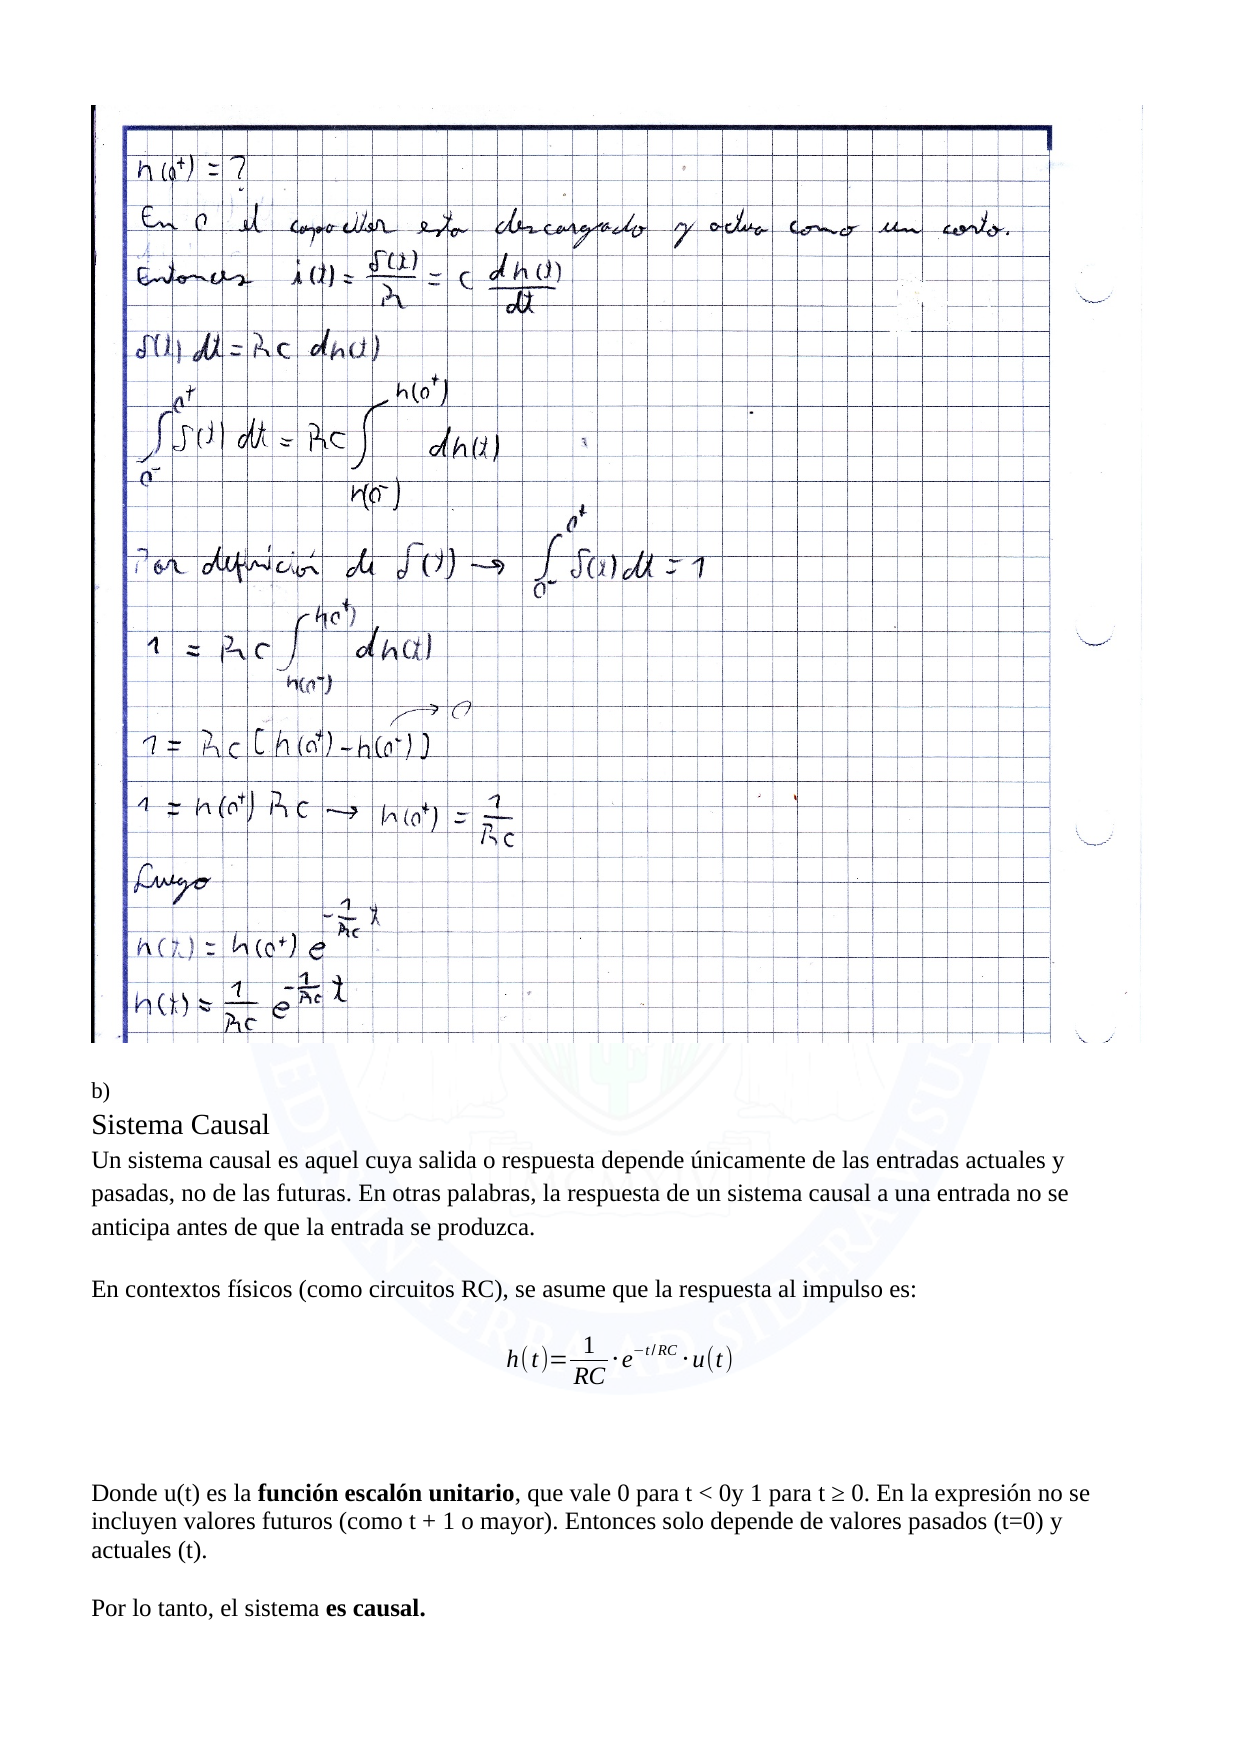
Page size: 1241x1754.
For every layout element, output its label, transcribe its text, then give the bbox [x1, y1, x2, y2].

text Por lo tanto, el sistema es causal. [91, 1593, 1149, 1622]
text Sistema Causal [91, 1107, 1149, 1141]
picture [91, 105, 1149, 1043]
text Un sistema causal es aquel cuya salida o respuesta depende únicamente de las entradas actuales y pasadas, no de las futuras. En otras palabras, la respuesta de un sistema causal a una entrada no se anticipa antes de que la entrada se produzca. [91, 1146, 1149, 1240]
text Donde u(t) es la función escalón unitario, que vale 0 para t < 0y 1 para t ≥ 0. En la expresión no se incluyen valores futuros (como t + 1 o mayor). Entonces solo depende de valores pasados (t=0) y actuales (t). [91, 1478, 1149, 1564]
text b) [91, 1077, 1149, 1103]
text En contextos físicos (como circuitos RC), se asume que la respuesta al impulso es: [91, 1274, 1149, 1302]
